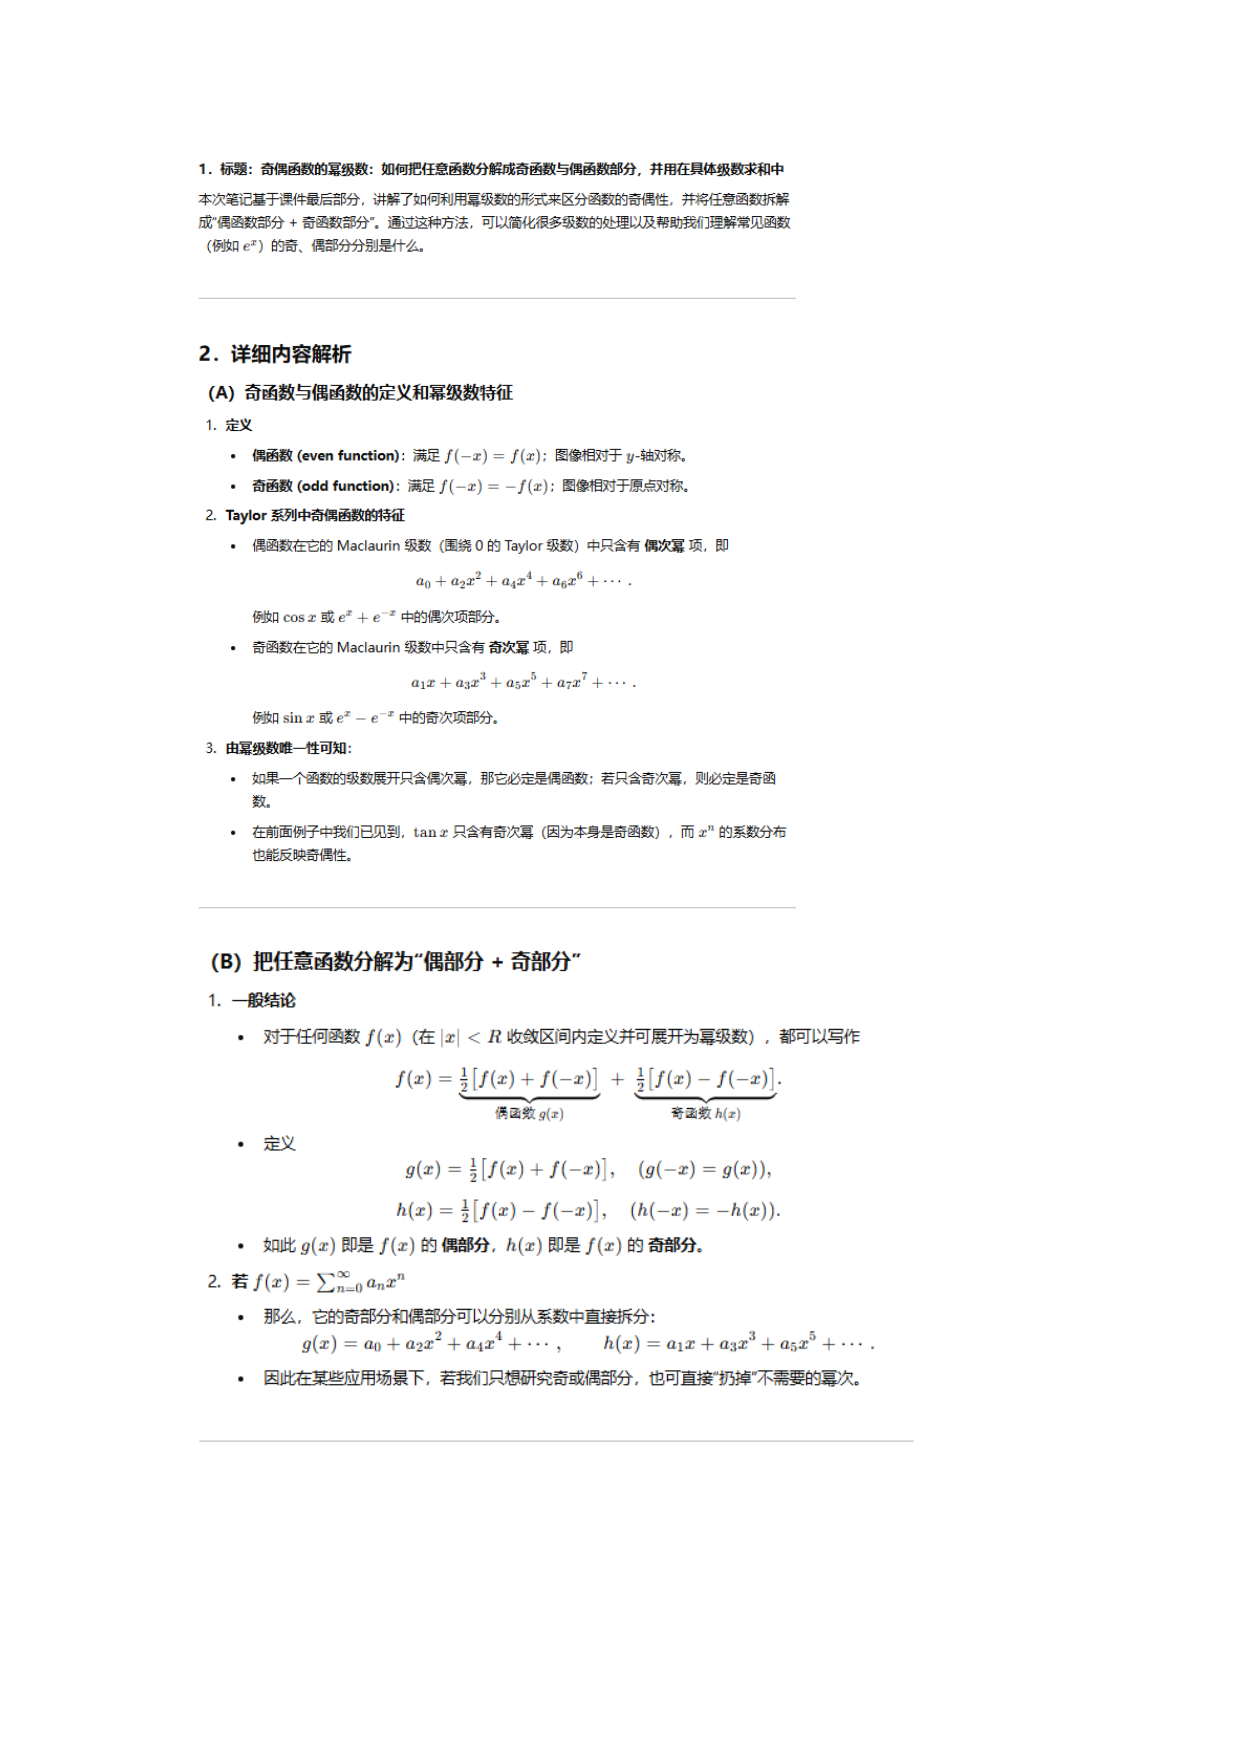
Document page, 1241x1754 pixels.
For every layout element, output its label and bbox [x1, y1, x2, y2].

picture [187, 927, 1053, 1457]
picture [187, 152, 1053, 923]
